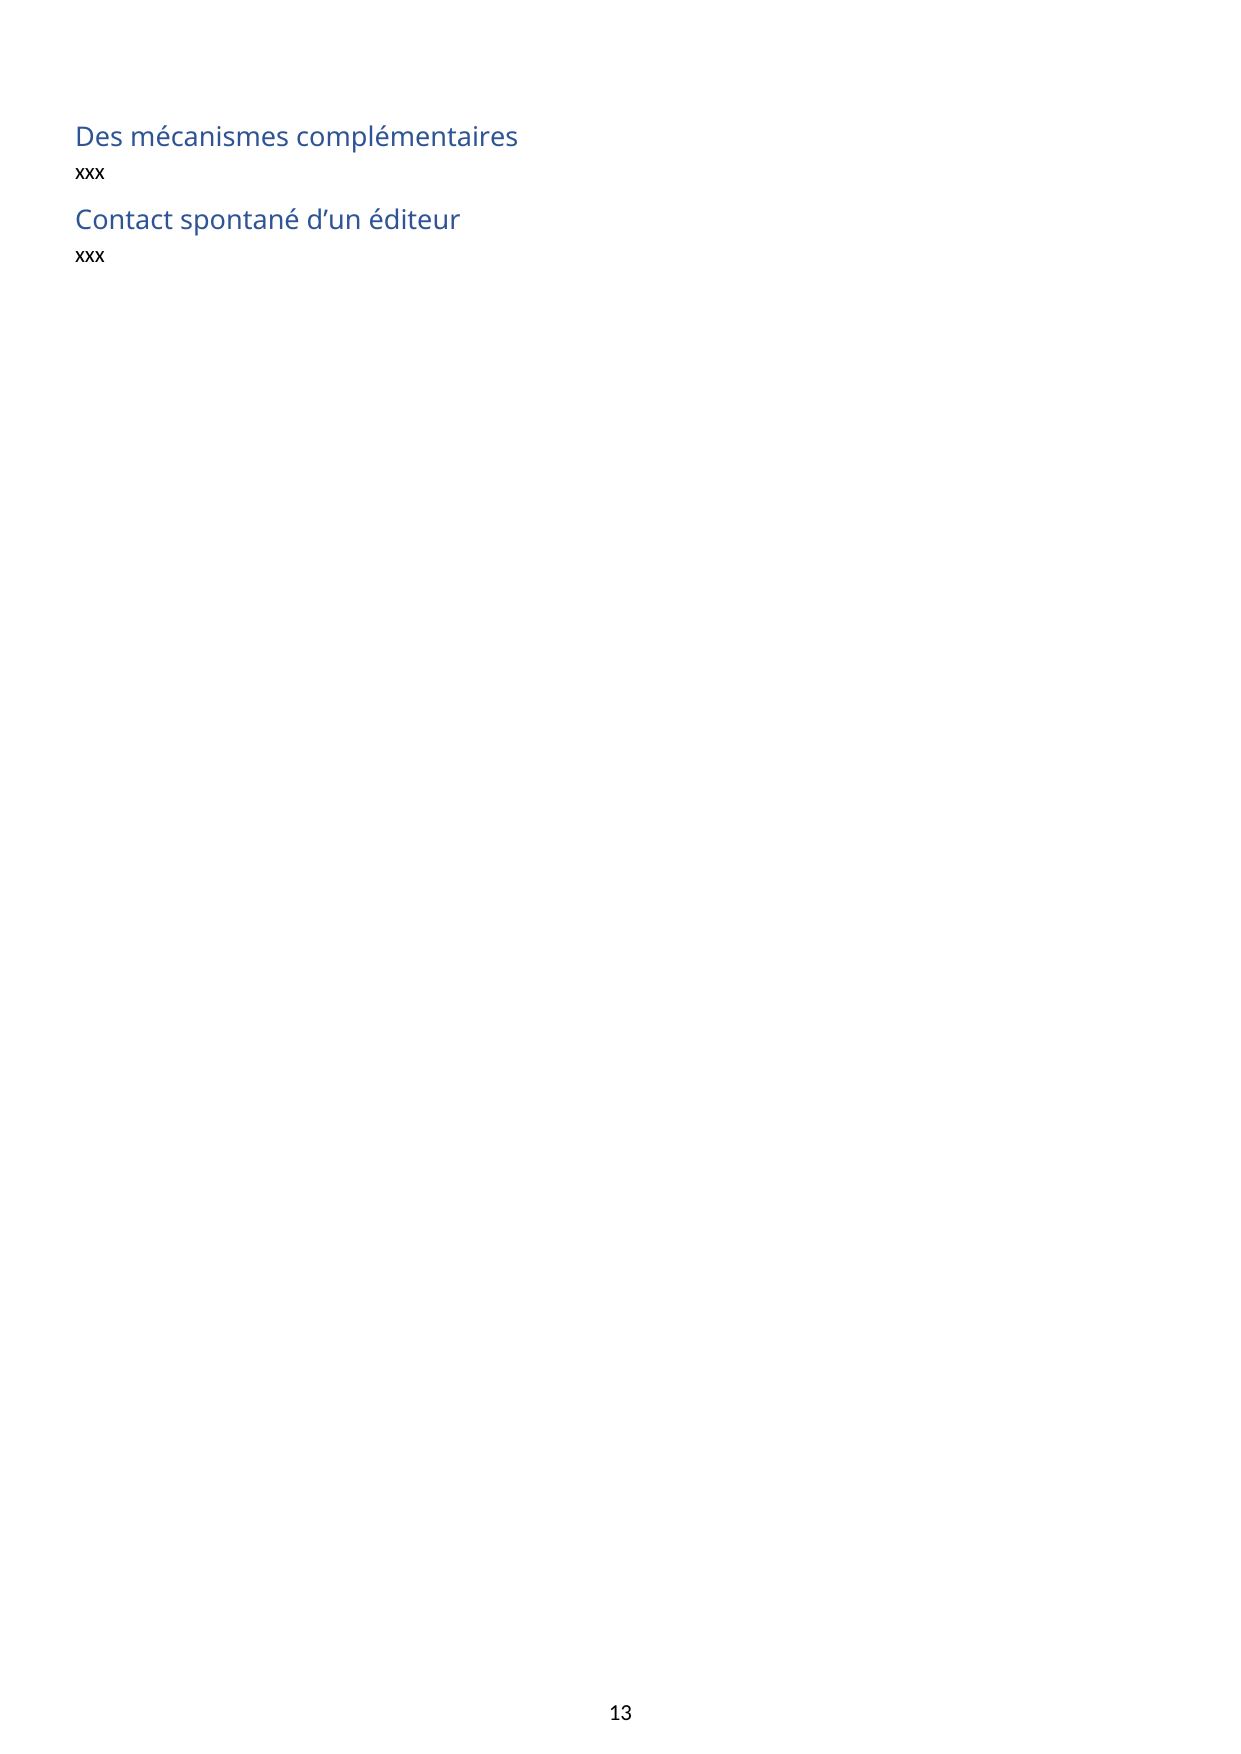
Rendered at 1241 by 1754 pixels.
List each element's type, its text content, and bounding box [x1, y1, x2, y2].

subtitle Contact spontané d’un éditeur [75, 200, 1165, 237]
text xxx [75, 240, 1165, 268]
subtitle Des mécanismes complémentaires [75, 118, 1165, 154]
text xxx [75, 157, 1165, 186]
